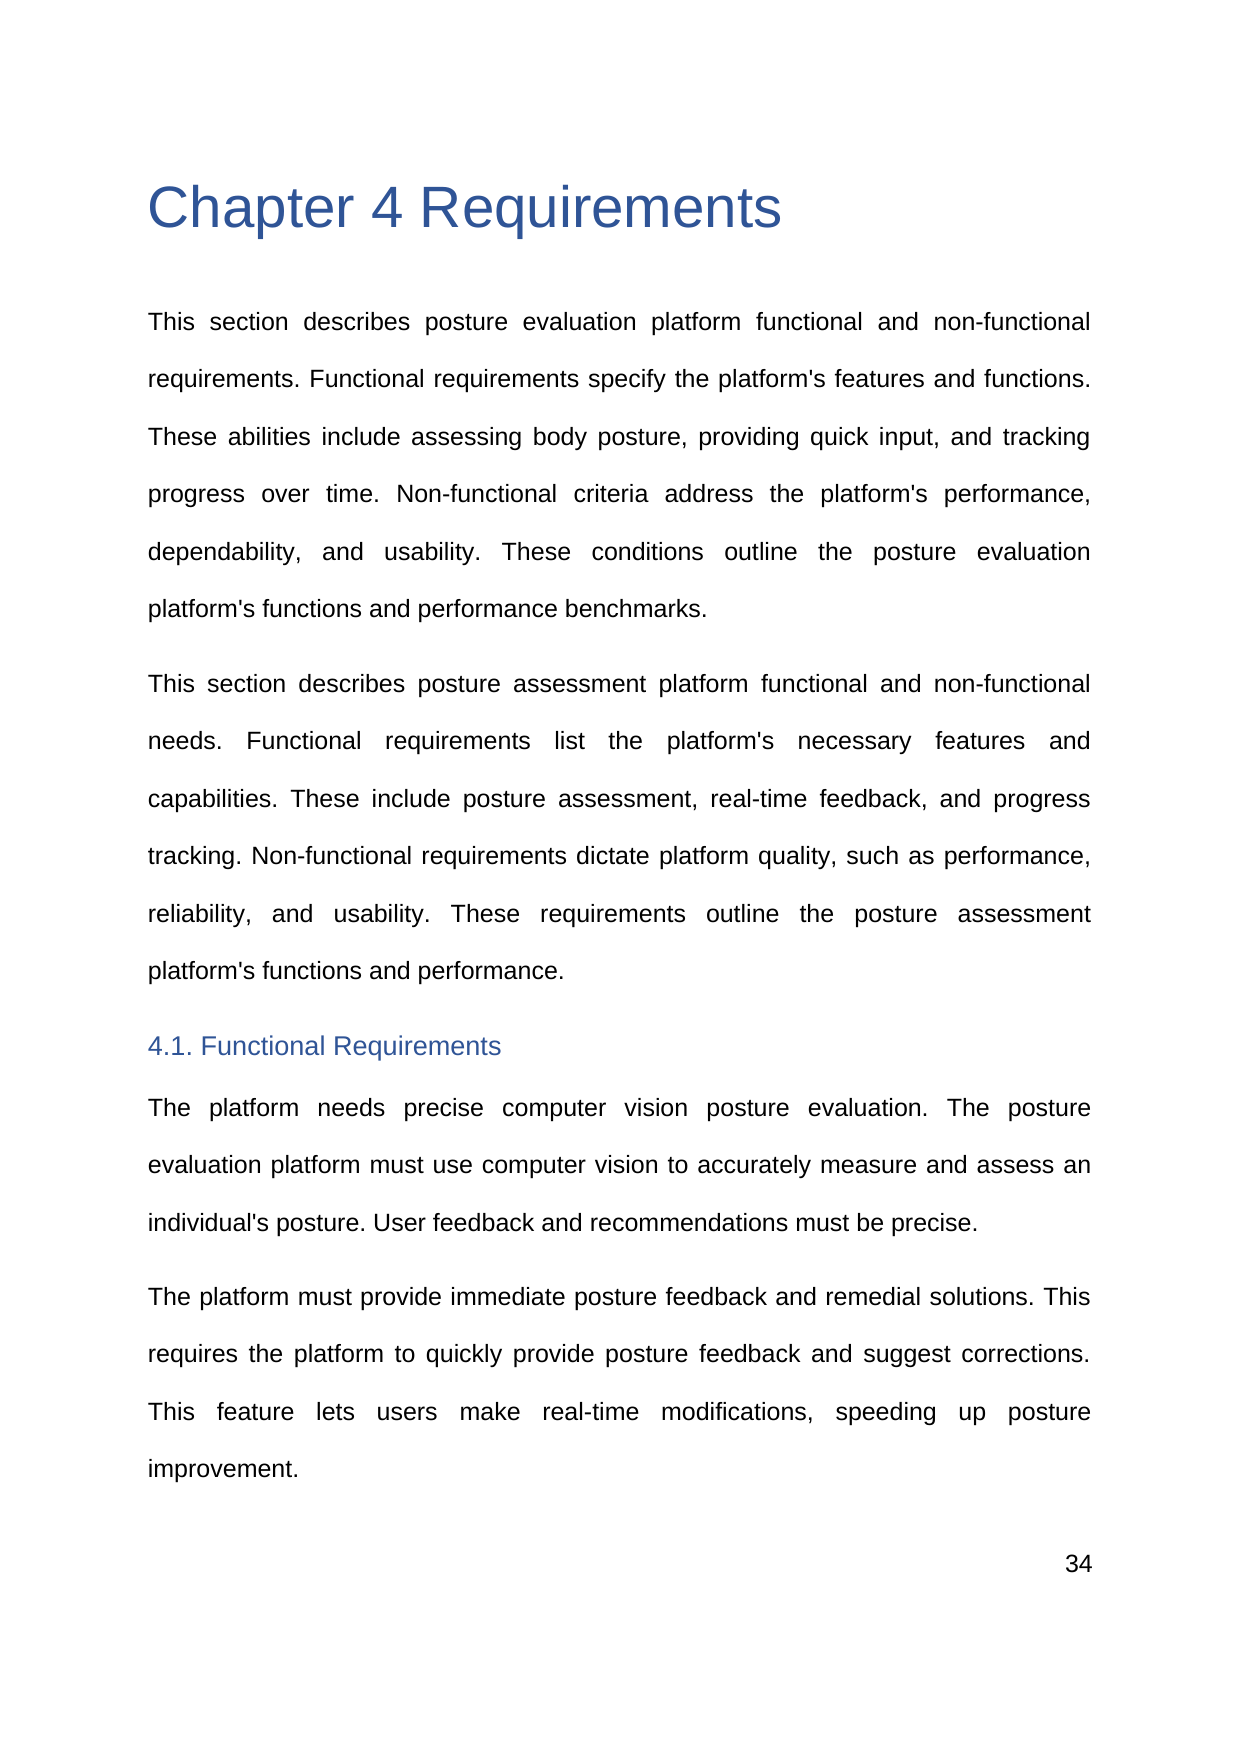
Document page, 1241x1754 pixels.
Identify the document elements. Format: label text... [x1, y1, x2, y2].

subtitle 4.1. Functional Requirements [148, 1030, 1092, 1061]
text The platform needs precise computer vision posture evaluation. The posture evaluation platform must use computer vision to accurately measure and assess an individual's posture. User feedback and recommendations must be precise. [148, 1093, 1092, 1236]
text This section describes posture evaluation platform functional and non-functional requirements. Functional requirements specify the platform's features and functions. These abilities include assessing body posture, providing quick input, and tracking progress over time. Non-functional criteria address the platform's performance, dependability, and usability. These conditions outline the posture evaluation platform's functions and performance benchmarks. [148, 307, 1092, 623]
subtitle Chapter 4 Requirements [148, 173, 1092, 240]
text This section describes posture assessment platform functional and non-functional needs. Functional requirements list the platform's necessary features and capabilities. These include posture assessment, real-time feedback, and progress tracking. Non-functional requirements dictate platform quality, such as performance, reliability, and usability. These requirements outline the posture assessment platform's functions and performance. [148, 668, 1092, 985]
text The platform must provide immediate posture feedback and remedial solutions. This requires the platform to quickly provide posture feedback and suggest corrections. This feature lets users make real-time modifications, speeding up posture improvement. [148, 1282, 1092, 1483]
